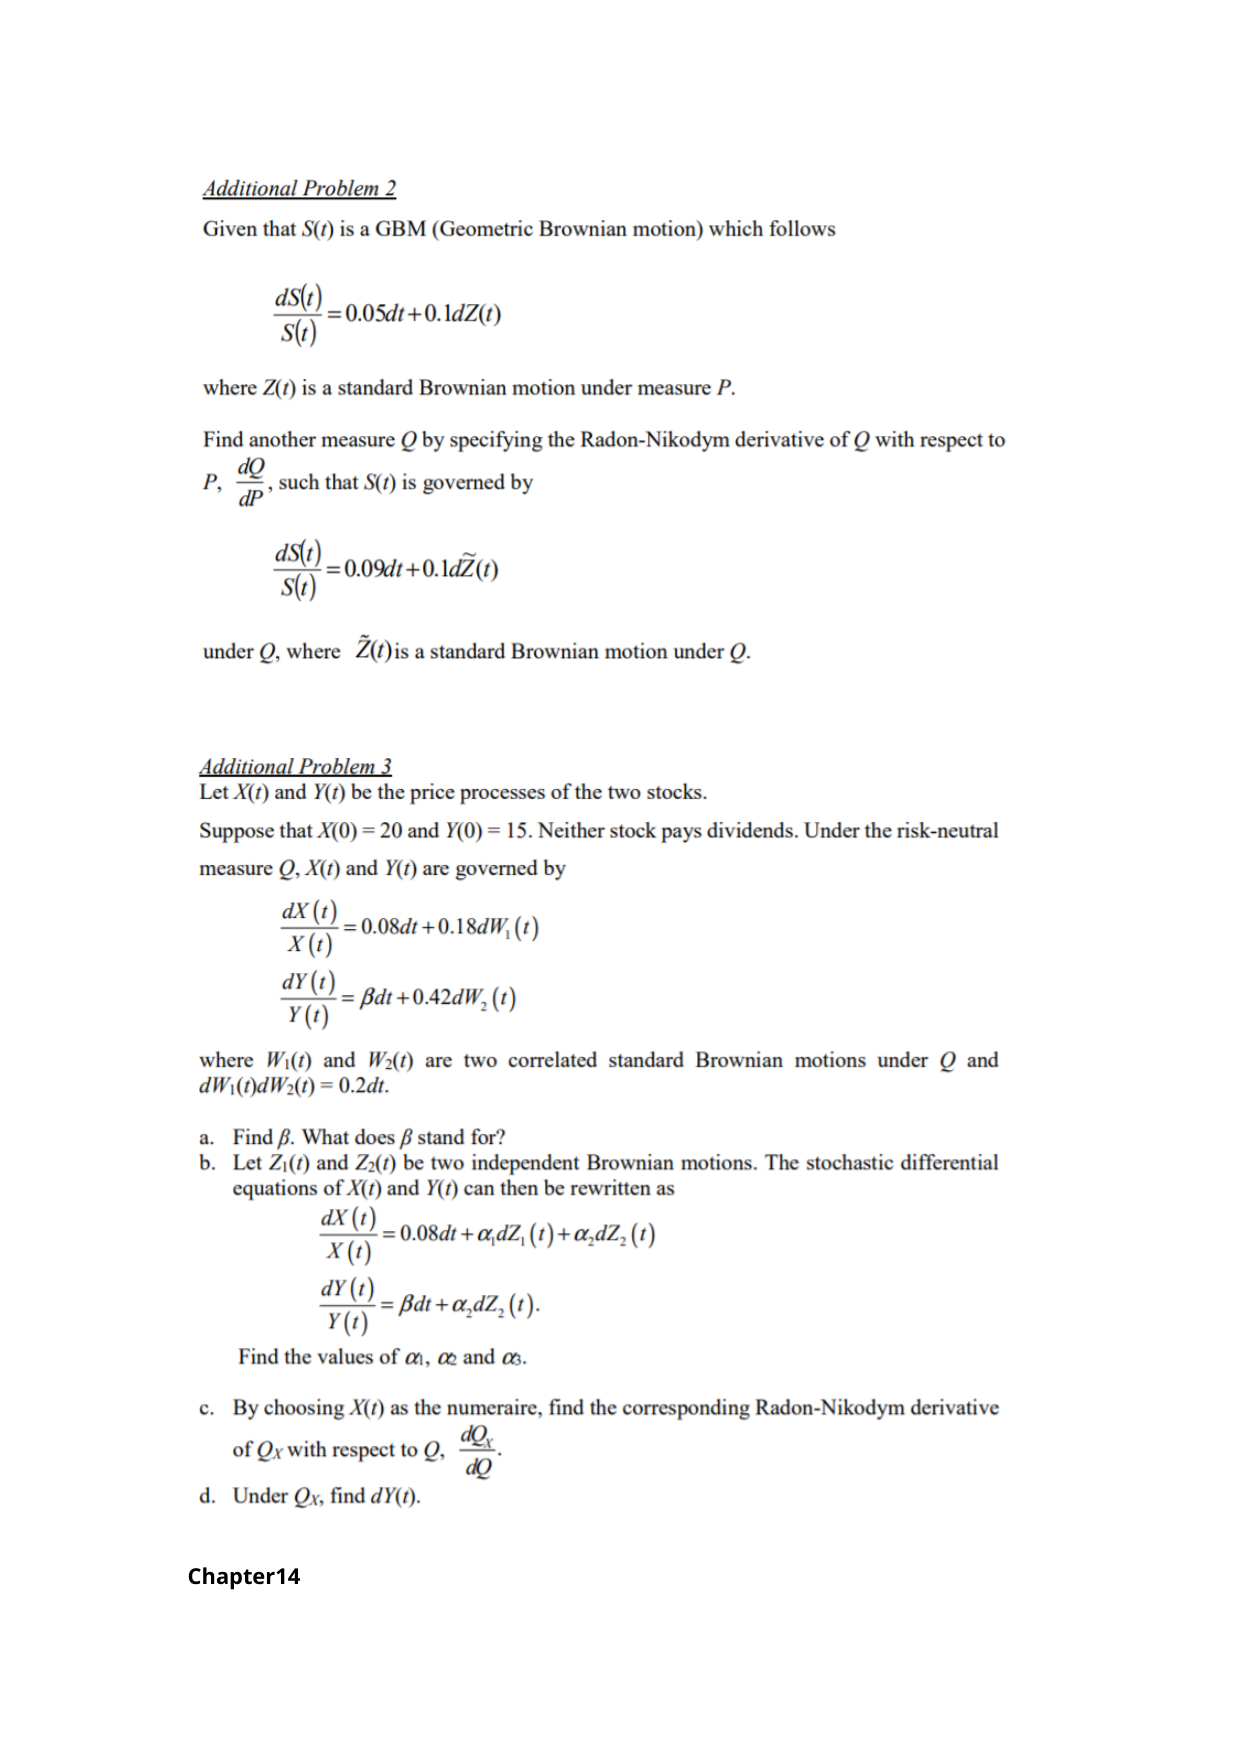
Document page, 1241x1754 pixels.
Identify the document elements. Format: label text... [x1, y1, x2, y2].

picture [187, 747, 1053, 1519]
text Chapter14 [187, 1559, 1053, 1592]
picture [187, 162, 1053, 684]
